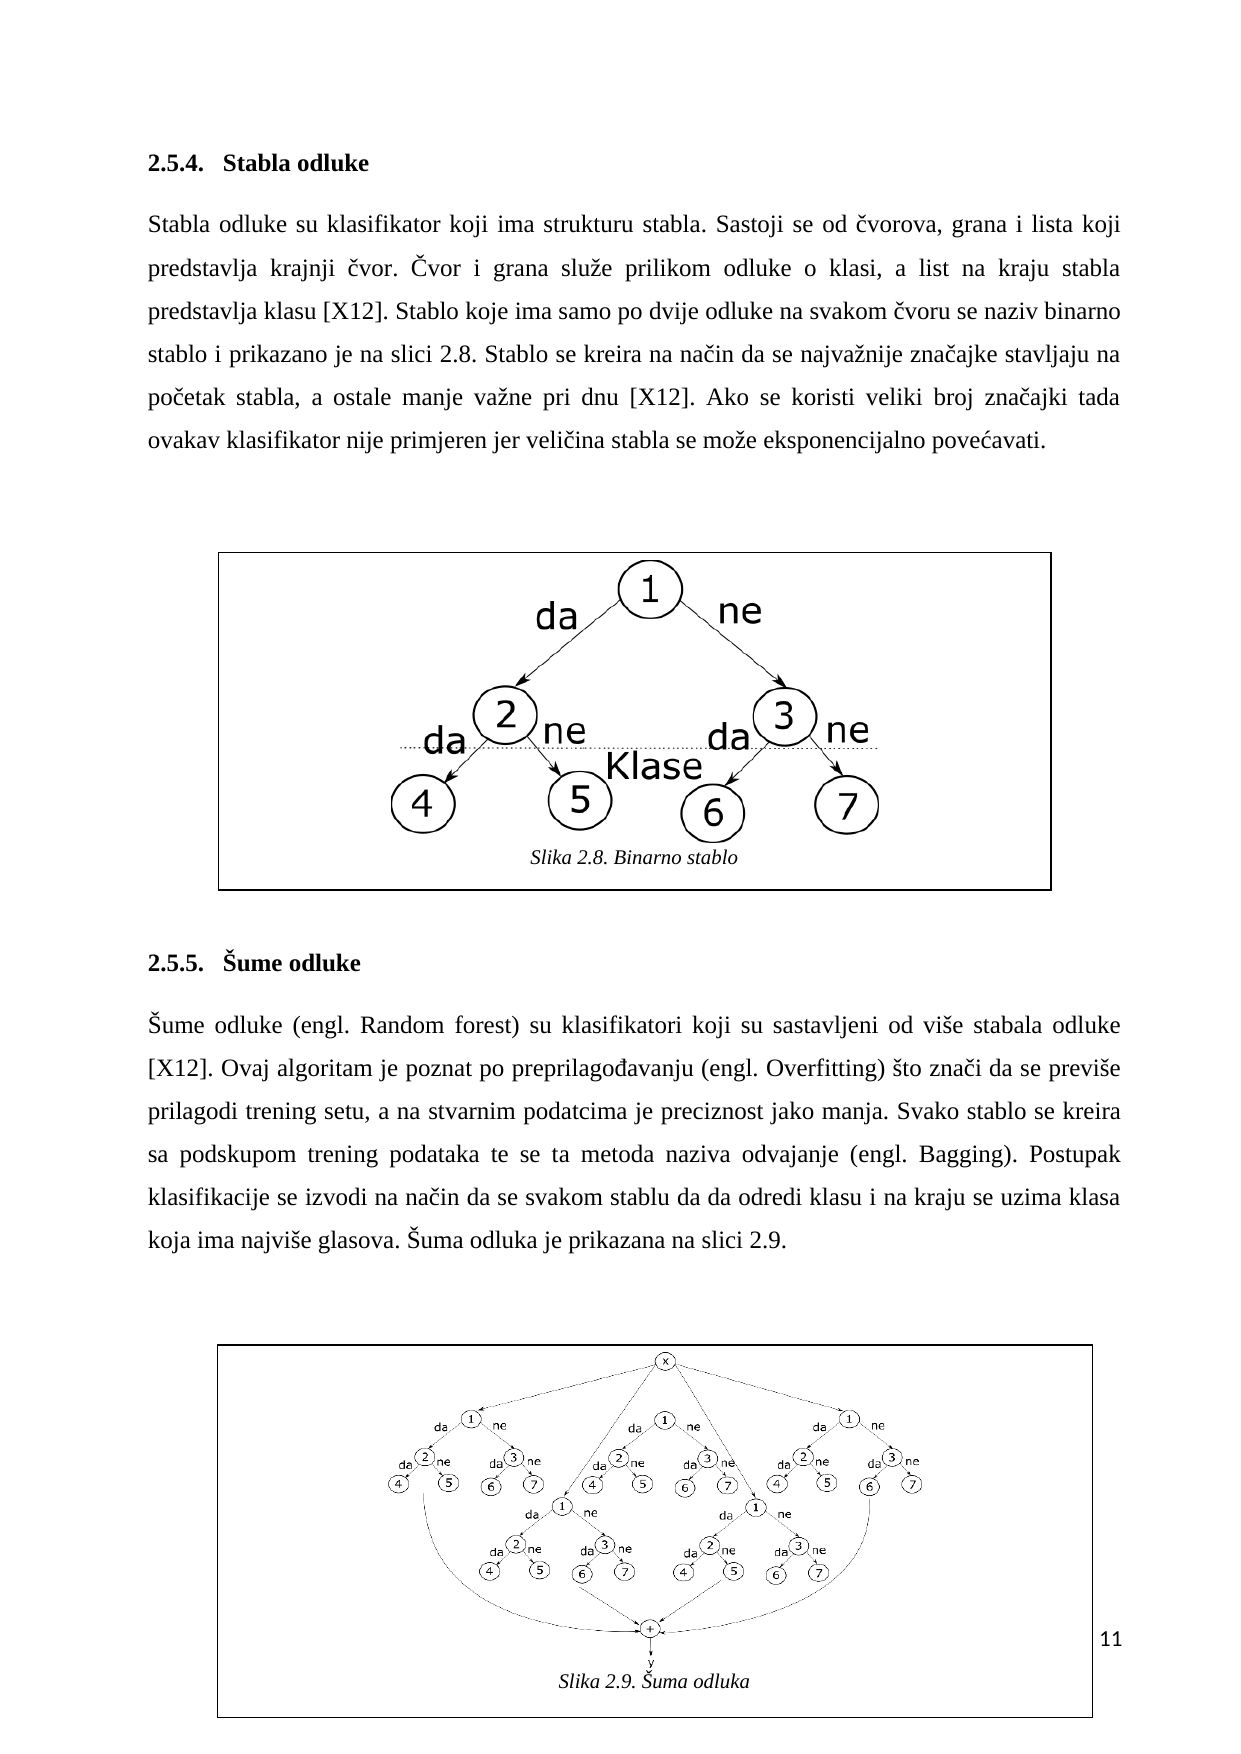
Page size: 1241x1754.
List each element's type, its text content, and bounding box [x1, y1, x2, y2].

picture [388, 1352, 922, 1668]
text Šume odluke (engl. Random forest) su klasifikatori koji su sastavljeni od više stabala odluke [X12]. Ovaj algoritam je poznat po preprilagođavanju (engl. Overfitting) što znači da se previše prilagodi trening setu, a na stvarnim podatcima je preciznost jako manja. Svako stablo se kreira sa podskupom trening podataka te se ta metoda naziva odvajanje (engl. Bagging). Postupak klasifikacije se izvodi na način da se svakom stablu da da odredi klasu i na kraju se uzima klasa koja ima najviše glasova. Šuma odluka je prikazana na slici 2.9. [148, 1010, 1122, 1254]
text Stabla odluke su klasifikator koji ima strukturu stabla. Sastoji se od čvorova, grana i lista koji predstavlja krajnji čvor. Čvor i grana služe prilikom odluke o klasi, a list na kraju stabla predstavlja klasu [X12]. Stablo koje ima samo po dvije odluke na svakom čvoru se naziv binarno stablo i prikazano je na slici 2.8. Stablo se kreira na način da se najvažnije značajke stavljaju na početak stabla, a ostale manje važne pri dnu [X12]. Ako se koristi veliki broj značajki tada ovakav klasifikator nije primjeren jer veličina stabla se može eksponencijalno povećavati. [148, 209, 1122, 454]
picture [391, 560, 879, 843]
text Stabla odluke [148, 148, 1122, 176]
